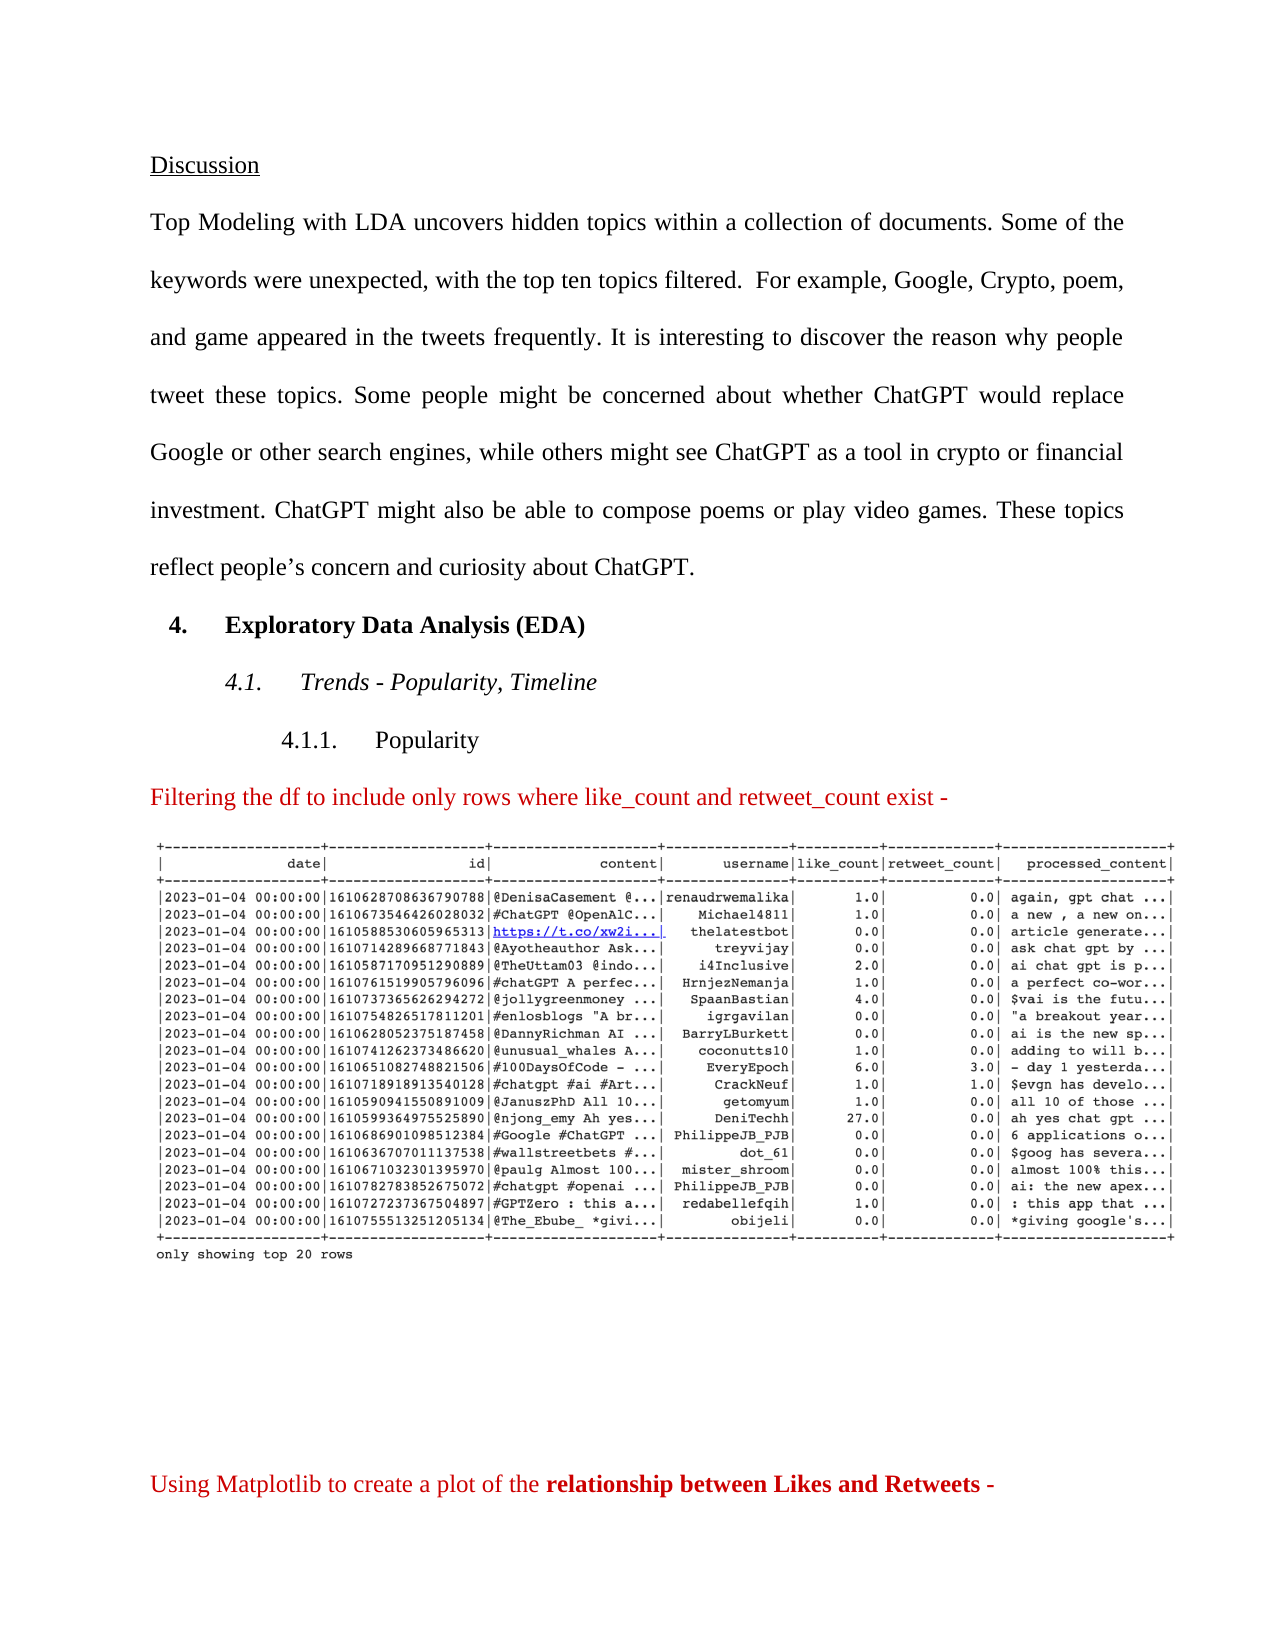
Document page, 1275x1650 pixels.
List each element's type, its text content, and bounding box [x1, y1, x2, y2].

list Exploratory Data Analysis (EDA) [187, 610, 1125, 639]
picture [150, 840, 1181, 1268]
text Top Modeling with LDA uncovers hidden topics within a collection of documents. Some of the keywords were unexpected, with the top ten topics filtered. For example, Google, Crypto, poem, and game appeared in the tweets frequently. It is interesting to discover the reason why people tweet these topics. Some people might be concerned about whether ChatGPT would replace Google or other search engines, while others might see ChatGPT as a tool in crypto or financial investment. ChatGPT might also be able to compose poems or play video games. These topics reflect people’s concern and curiosity about ChatGPT. [150, 207, 1125, 581]
list Trends - Popularity, Timeline [262, 667, 1125, 696]
text Using Matplotlib to create a plot of the relationship between Likes and Retweets - [150, 1469, 1125, 1498]
list Popularity [337, 725, 1125, 754]
text Discussion [150, 150, 1125, 179]
text Filtering the df to include only rows where like_count and retweet_count exist - [150, 782, 1125, 811]
